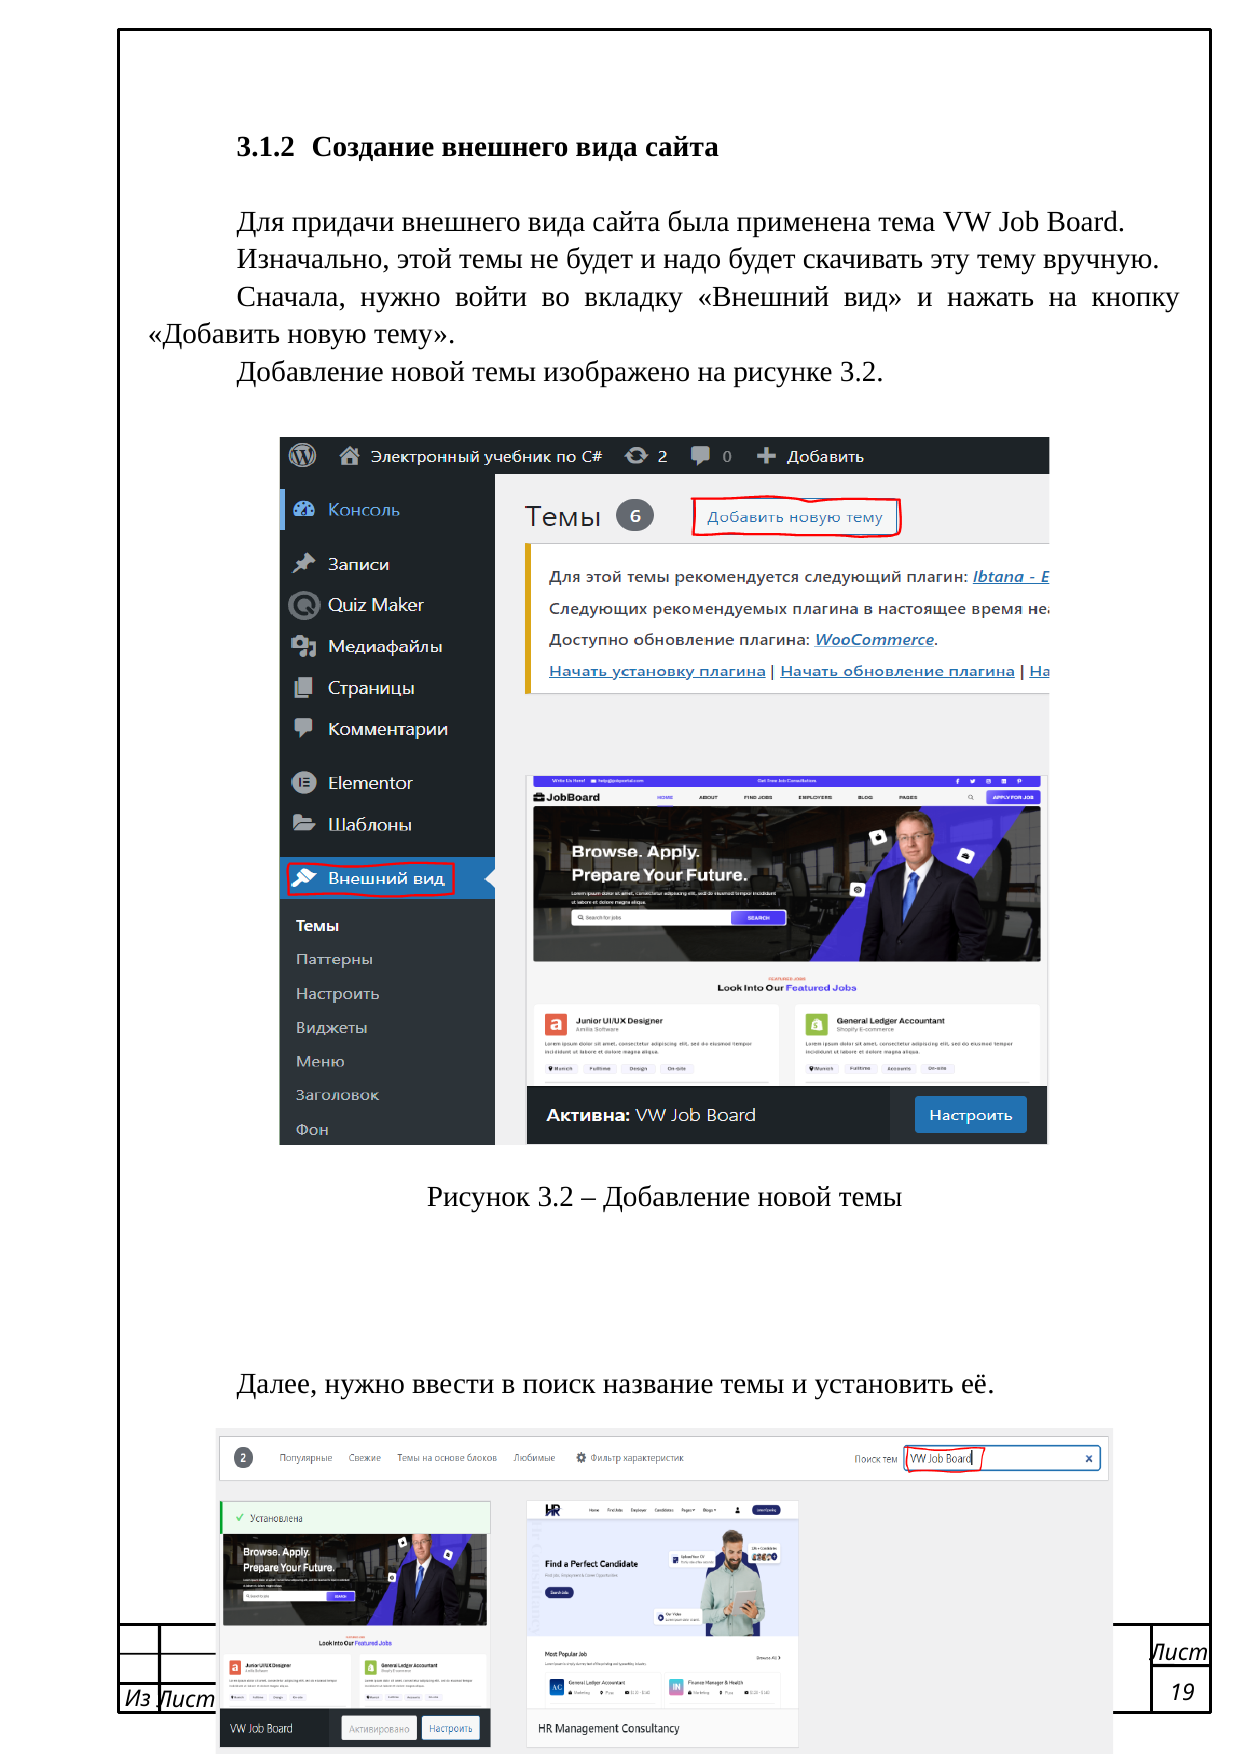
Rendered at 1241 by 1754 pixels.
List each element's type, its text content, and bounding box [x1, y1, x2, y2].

picture [215, 1428, 1114, 1754]
picture [279, 437, 1050, 1145]
text Изначально, этой темы не будет и надо будет скачивать эту тему вручную. [148, 239, 1181, 276]
text Для придачи внешнего вида сайта была применена тема VW Job Board. [148, 201, 1181, 239]
text Рисунок 3.2 – Добавление новой темы [148, 1176, 1181, 1214]
text Сначала, нужно войти во вкладку «Внешний вид» и нажать на кнопку «Добавить новую тему». [148, 276, 1181, 351]
list Создание внешнего вида сайта [236, 126, 1181, 164]
text Добавление новой темы изображено на рисунке 3.2. [148, 351, 1181, 389]
text Далее, нужно ввести в поиск название темы и установить её. [148, 1364, 1181, 1401]
